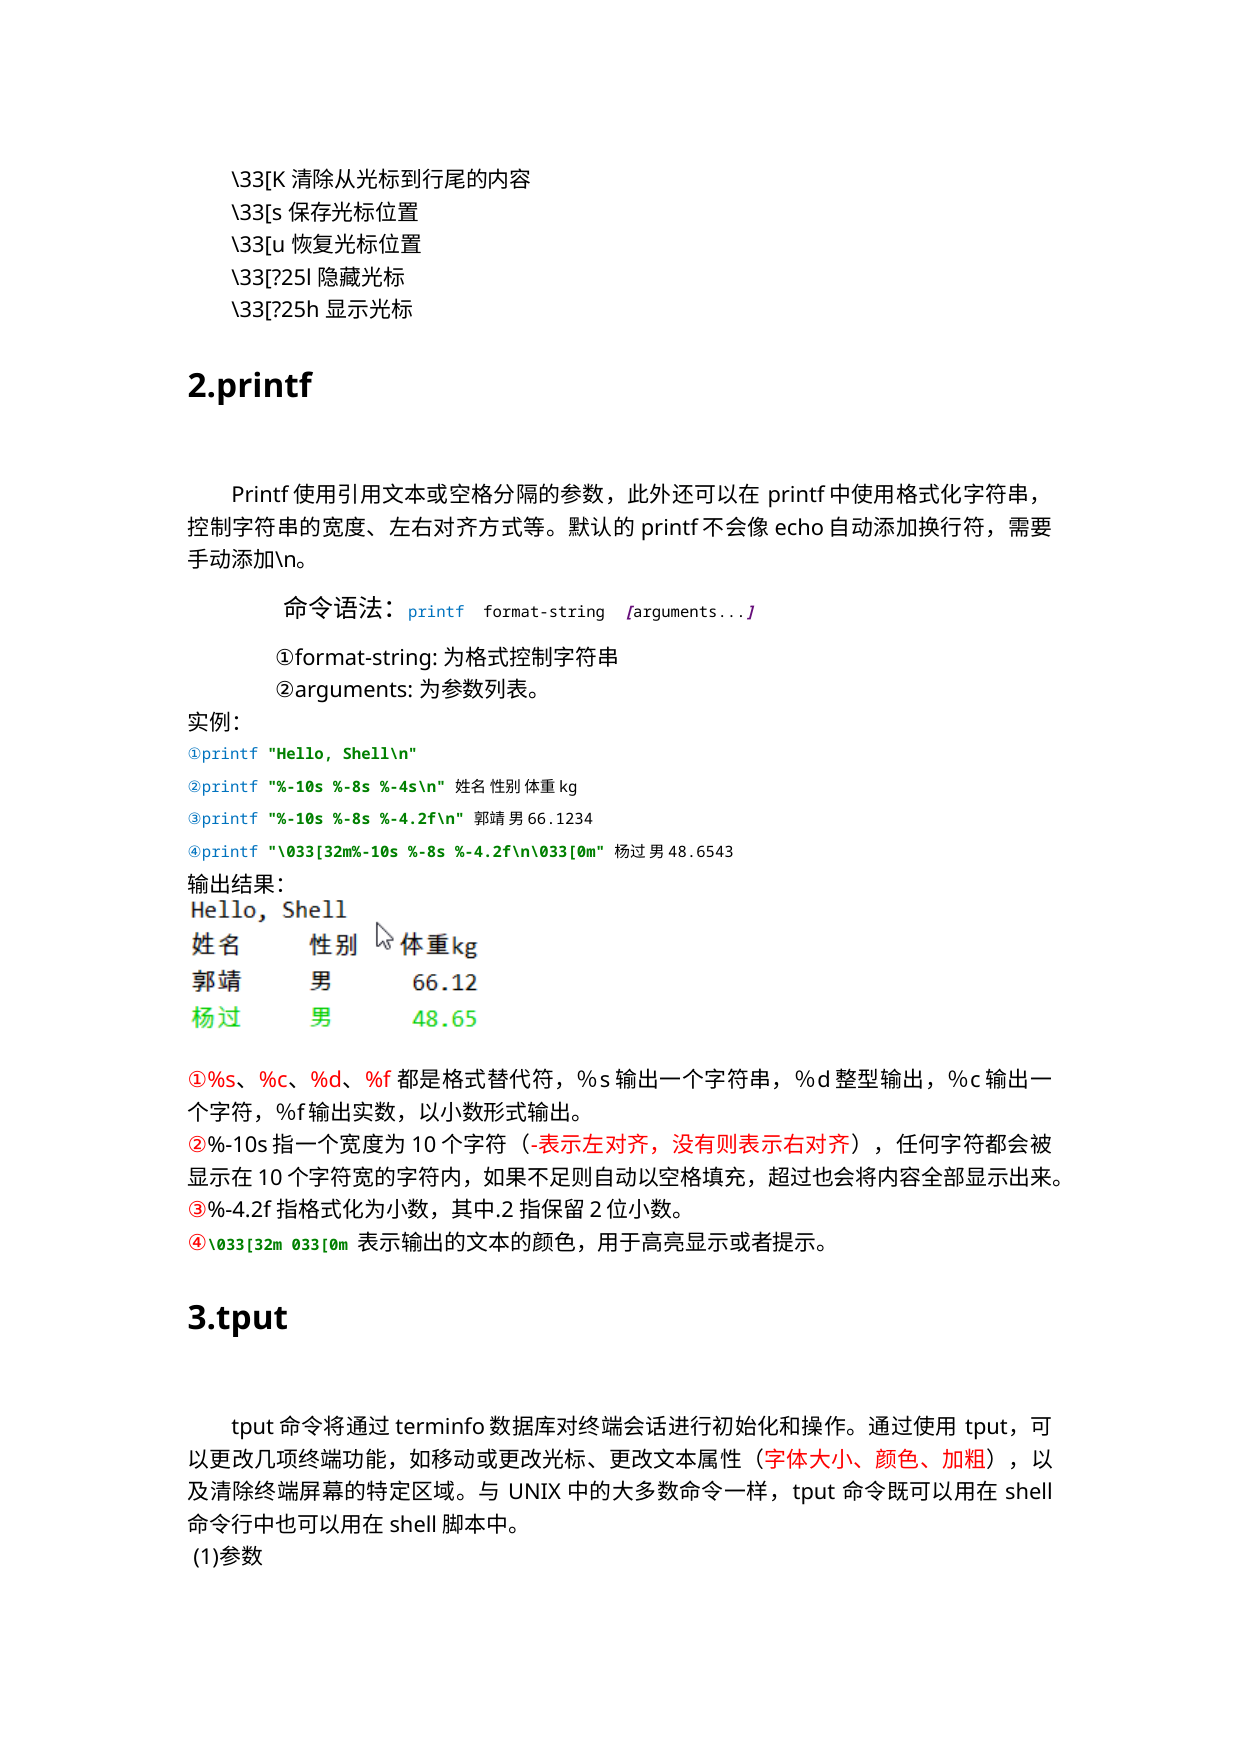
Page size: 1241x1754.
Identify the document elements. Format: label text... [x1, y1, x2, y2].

text \33[K 清除从光标到行尾的内容 [187, 162, 1053, 194]
text tput命令将通过terminfo数据库对终端会话进行初始化和操作。通过使用 tput，可以更改几项终端功能，如移动或更改光标、更改文本属性（字体大小、颜色、加粗），以及清除终端屏幕的特定区域。与 UNIX 中的大多数命令一样，tput 命令既可以用在 shell 命令行中也可以用在 shell 脚本中。 [187, 1409, 1053, 1539]
text ②arguments: 为参数列表。 [187, 672, 1053, 704]
text \33[u 恢复光标位置 [187, 227, 1053, 259]
text ④\033[32m 033[0m 表示输出的文本的颜色，用于高亮显示或者提示。 [187, 1224, 1053, 1257]
text 命令语法：printf format-string [arguments...] [187, 574, 1053, 639]
text Printf使用引用文本或空格分隔的参数，此外还可以在printf中使用格式化字符串，控制字符串的宽度、左右对齐方式等。默认的printf不会像echo自动添加换行符，需要手动添加\n。 [187, 477, 1053, 574]
text 输出结果： [187, 867, 1053, 899]
text (1)参数 [187, 1539, 1053, 1572]
text ②%-10s指一个宽度为10个字符（-表示左对齐，没有则表示右对齐），任何字符都会被显示在10个字符宽的字符内，如果不足则自动以空格填充，超过也会将内容全部显示出来。 [187, 1127, 1053, 1192]
picture [187, 899, 1053, 1034]
text \33[?25h 显示光标 [187, 292, 1053, 324]
text ①format-string: 为格式控制字符串 [187, 639, 1053, 672]
subtitle 2.printf [187, 352, 1053, 417]
text \33[s 保存光标位置 [187, 194, 1053, 227]
text \33[?25l 隐藏光标 [187, 259, 1053, 292]
text ①%s、%c、%d、%f 都是格式替代符，％s输出一个字符串，％d整型输出，％c输出一个字符，％f输出实数，以小数形式输出。 [187, 1062, 1053, 1127]
text ③%-4.2f 指格式化为小数，其中.2 指保留2位小数。 [187, 1192, 1053, 1224]
text 实例： [187, 704, 1053, 737]
subtitle 3.tput [187, 1284, 1053, 1349]
text ①printf "Hello, Shell\n" ②printf "%-10s %-8s %-4s\n" 姓名 性别 体重kg ③printf "%-10s %-8s %-4.2f\n" 郭靖 男 66.1234 ④printf "\033[32m%-10s %-8s %-4.2f\n\033[0m" 杨过 男 48.6543 [187, 737, 1053, 867]
